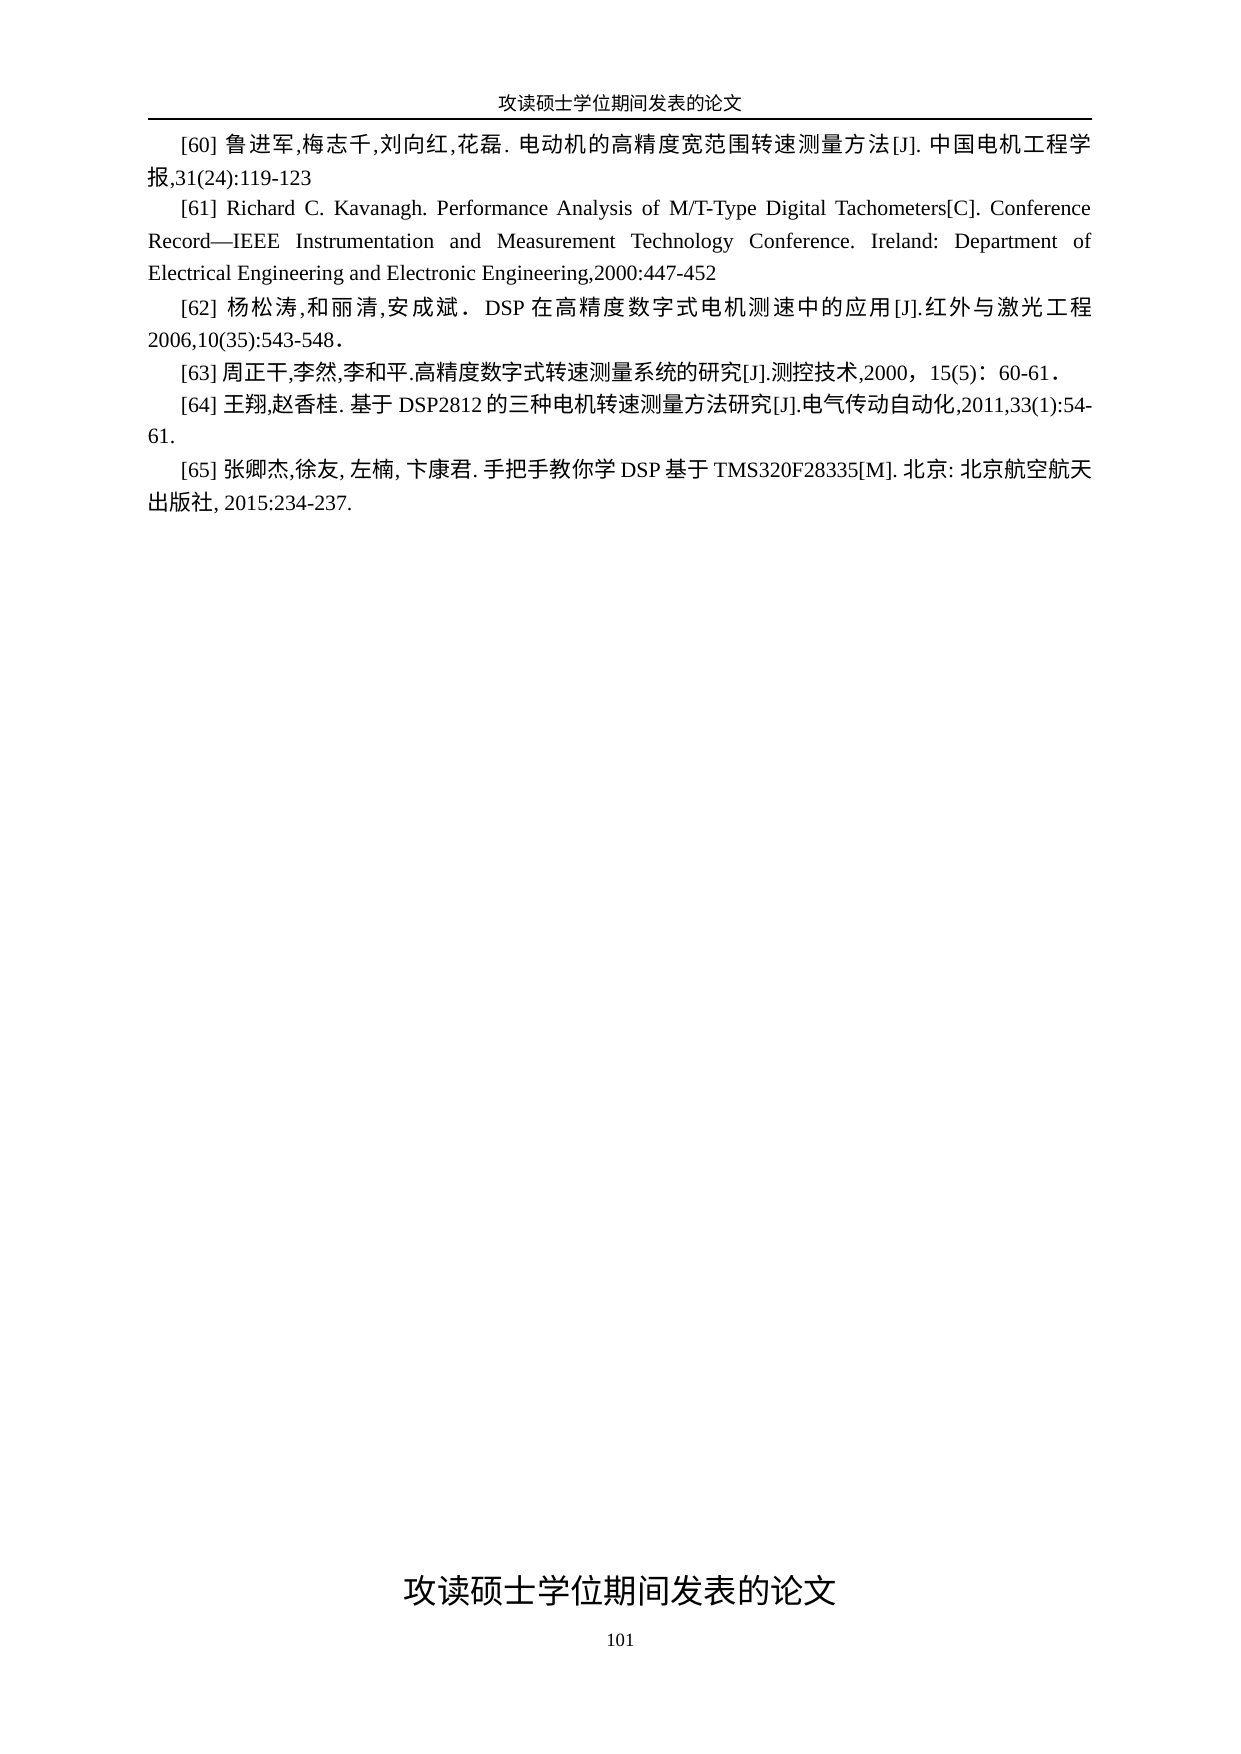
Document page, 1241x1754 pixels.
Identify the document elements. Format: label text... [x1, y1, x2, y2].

text [61] Richard C. Kavanagh. Performance Analysis of M/T-Type Digital Tachometers[C]. Conference Record—IEEE Instrumentation and Measurement Technology Conference. Ireland: Department of Electrical Engineering and Electronic Engineering,2000:447-452 [148, 192, 1092, 289]
text [62] 杨松涛,和丽清,安成斌．DSP在高精度数字式电机测速中的应用[J].红外与激光工程2006,10(35):543-548． [148, 289, 1092, 354]
text [63] 周正干,李然,李和平.高精度数字式转速测量系统的研究[J].测控技术,2000，15(5)：60-61． [148, 354, 1092, 387]
text [64] 王翔,赵香桂. 基于DSP2812的三种电机转速测量方法研究[J].电气传动自动化,2011,33(1):54-61. [148, 387, 1092, 452]
text [60] 鲁进军,梅志千,刘向红,花磊. 电动机的高精度宽范围转速测量方法[J]. 中国电机工程学报,31(24):119-123 [148, 127, 1092, 192]
text [65] 张卿杰,徐友, 左楠, 卞康君. 手把手教你学DSP基于TMS320F28335[M]. 北京: 北京航空航天出版社, 2015:234-237. [148, 452, 1092, 517]
text 攻读硕士学位期间发表的论文 [148, 1557, 1092, 1622]
